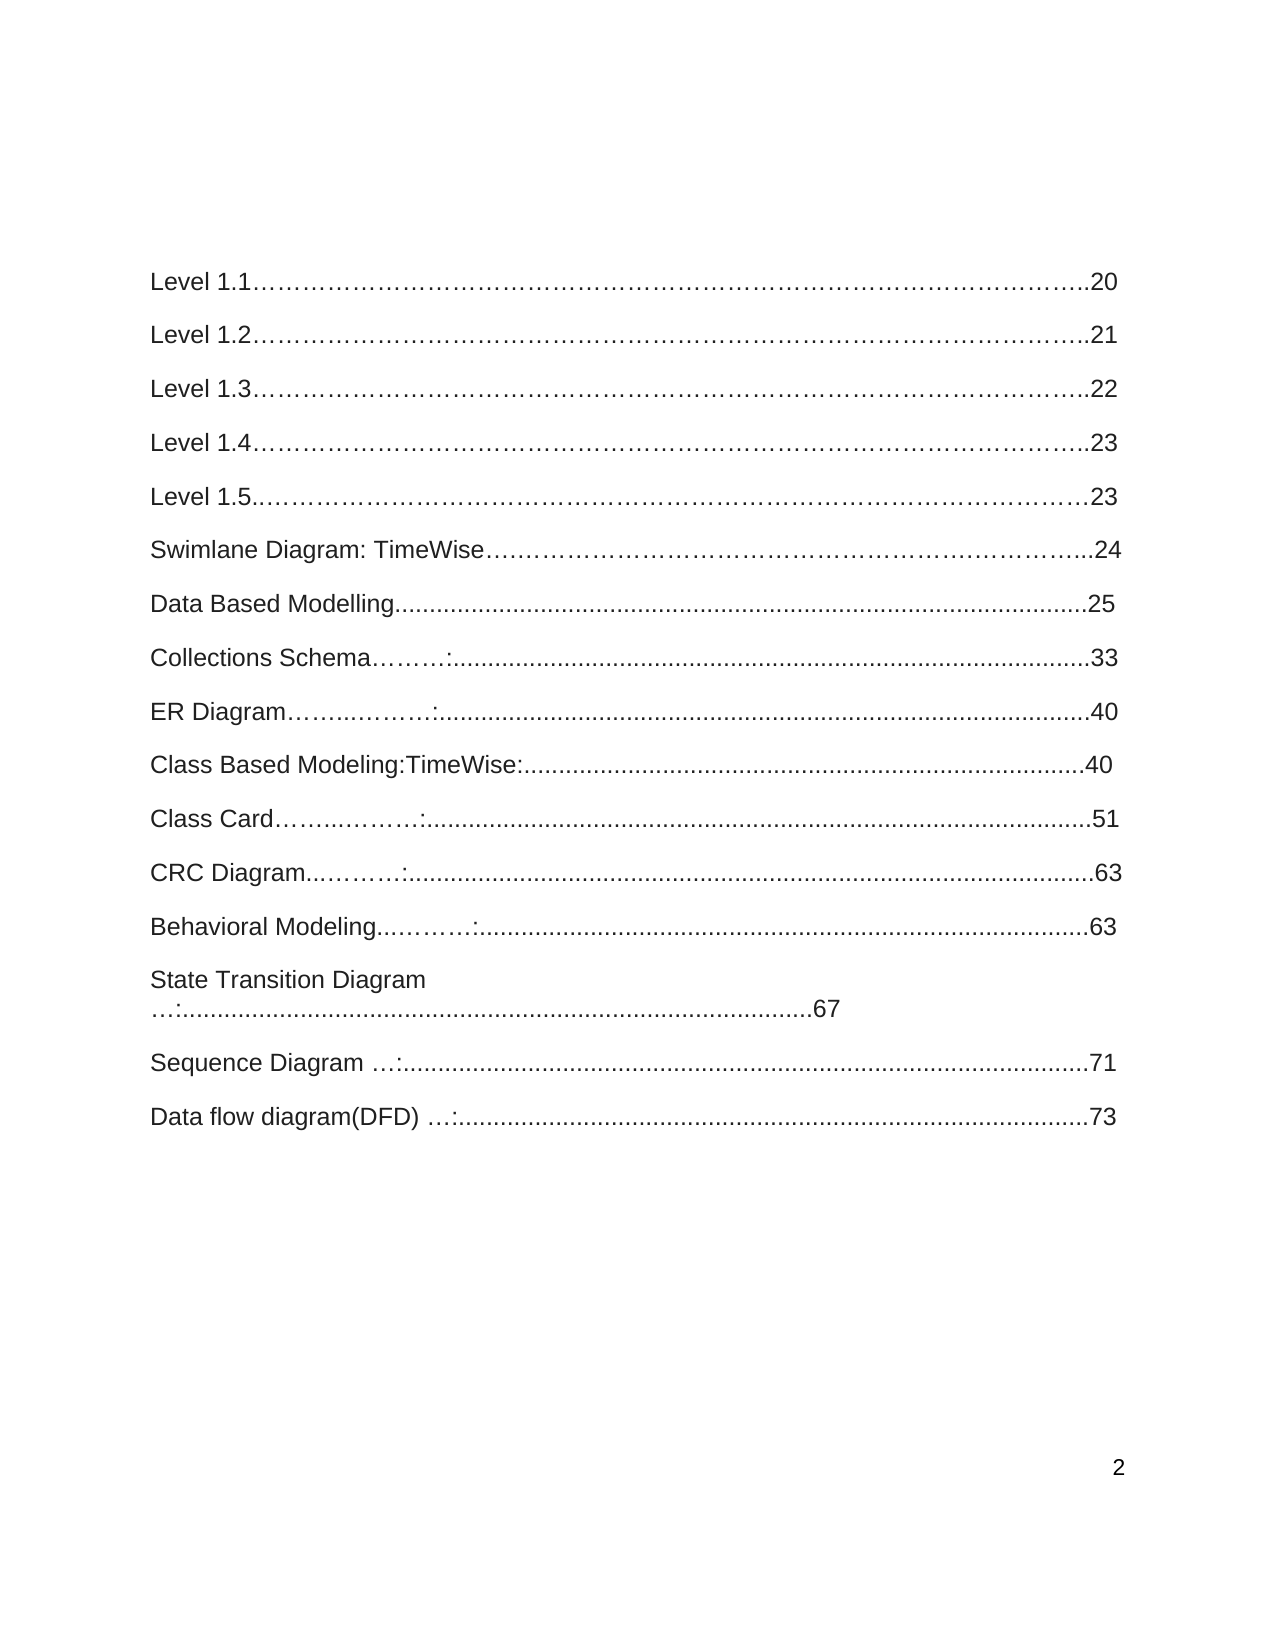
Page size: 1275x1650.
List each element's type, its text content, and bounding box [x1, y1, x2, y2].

text Level 1.2………………………………………………………………………………………..21 [150, 321, 1125, 349]
text Class Card……...………:................................................................................................51 [150, 804, 1125, 833]
text Level 1.1………………………………………………………………………………………..20 [150, 267, 1125, 296]
text State Transition Diagram …:...........................................................................................67 [150, 966, 1125, 1023]
text Class Based Modeling:TimeWise:.................................................................................40 [150, 751, 1125, 779]
text CRC Diagram...………:...................................................................................................63 [150, 858, 1125, 887]
text Level 1.3………………………………………………………………………………………..22 [150, 374, 1125, 403]
text Collections Schema………:............................................................................................33 [150, 643, 1125, 672]
text Swimlane Diagram: TimeWise….……………………………………………….…………...24 [150, 536, 1125, 564]
text Level 1.4………………………………………………………………………………………..23 [150, 428, 1125, 457]
text Behavioral Modeling...………:........................................................................................63 [150, 912, 1125, 941]
text ER Diagram……...………:..............................................................................................40 [150, 697, 1125, 726]
text Level 1.5..………………………………………………………………………………………23 [150, 482, 1125, 511]
text Sequence Diagram …:...................................................................................................71 [150, 1048, 1125, 1077]
text Data flow diagram(DFD) …:...........................................................................................73 [150, 1102, 1125, 1131]
text Data Based Modelling....................................................................................................25 [150, 589, 1125, 618]
